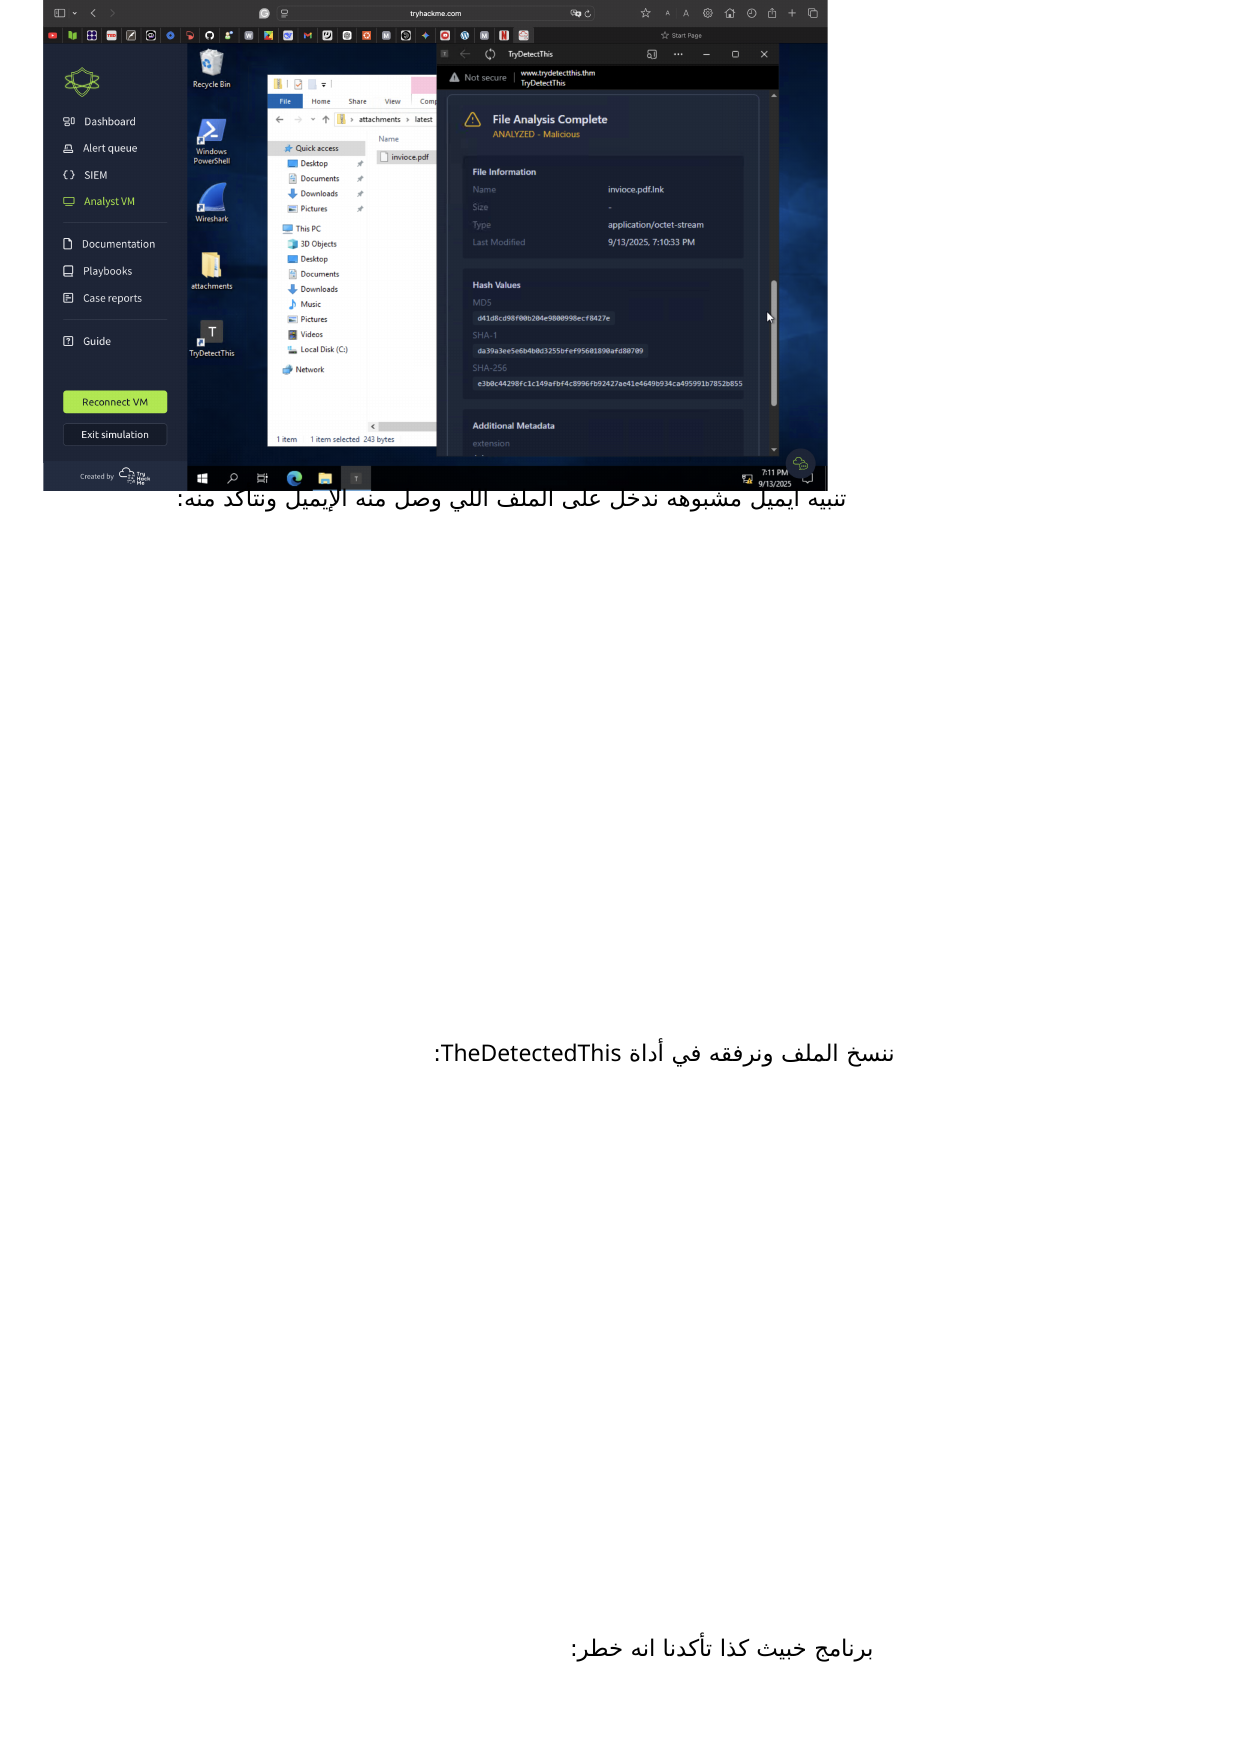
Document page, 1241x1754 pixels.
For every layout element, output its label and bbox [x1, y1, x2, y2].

picture [43, 0, 828, 491]
